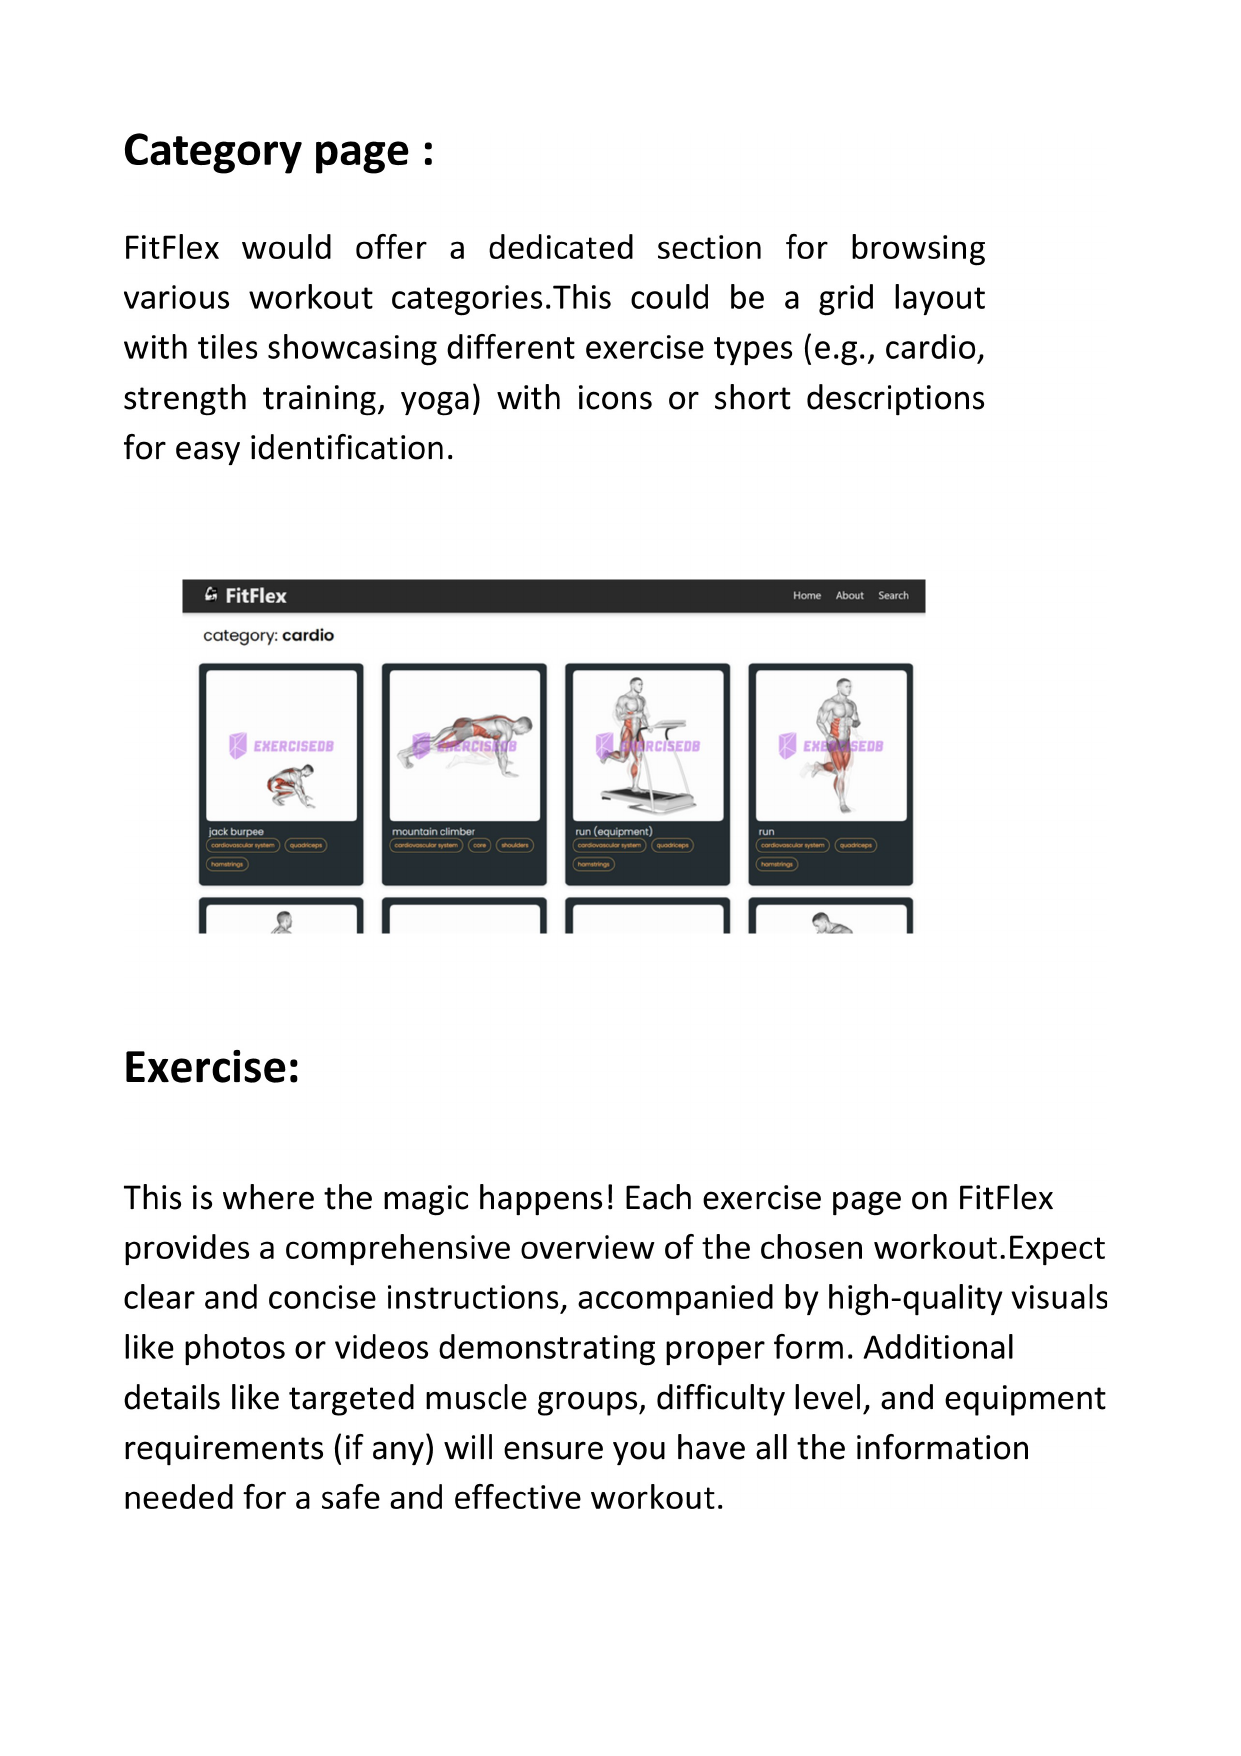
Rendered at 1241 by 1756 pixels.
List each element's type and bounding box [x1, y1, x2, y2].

picture [123, 133, 1108, 1509]
